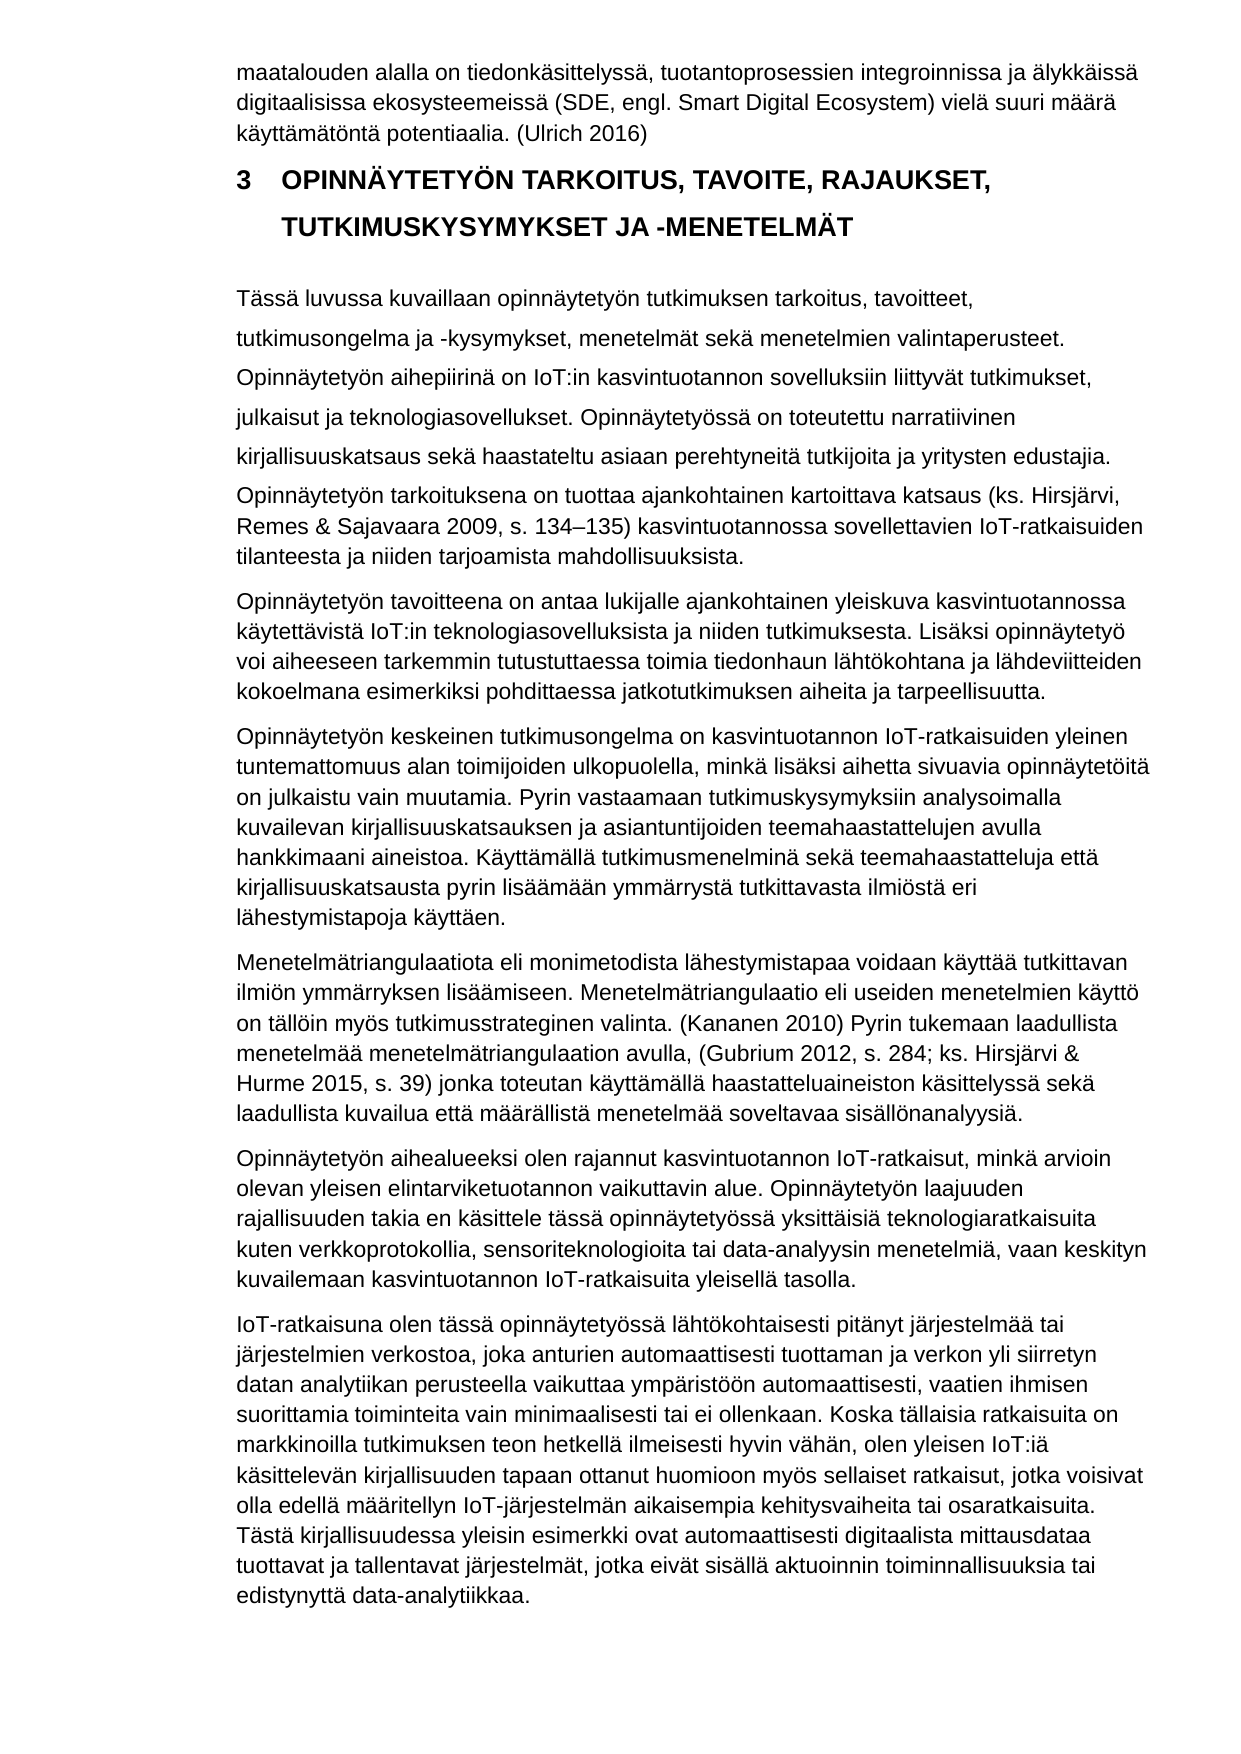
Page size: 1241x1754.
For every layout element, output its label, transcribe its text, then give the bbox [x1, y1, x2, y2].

text Opinnäytetyön tavoitteena on antaa lukijalle ajankohtainen yleiskuva kasvintuotannossa käytettävistä IoT:in teknologiasovelluksista ja niiden tutkimuksesta. Lisäksi opinnäytetyö voi aiheeseen tarkemmin tutustuttaessa toimia tiedonhaun lähtökohtana ja lähdeviitteiden kokoelmana esimerkiksi pohdittaessa jatkotutkimuksen aiheita ja tarpeellisuutta. [236, 588, 1152, 705]
text Opinnäytetyön keskeinen tutkimusongelma on kasvintuotannon IoT-ratkaisuiden yleinen tuntemattomuus alan toimijoiden ulkopuolella, minkä lisäksi aihetta sivuavia opinnäytetöitä on julkaistu vain muutamia. Pyrin vastaamaan tutkimuskysymyksiin analysoimalla kuvailevan kirjallisuuskatsauksen ja asiantuntijoiden teemahaastattelujen avulla hankkimaani aineistoa. Käyttämällä tutkimusmenelminä sekä teemahaastatteluja että kirjallisuuskatsausta pyrin lisäämään ymmärrystä tutkittavasta ilmiöstä eri lähestymistapoja käyttäen. [236, 723, 1152, 931]
text Opinnäytetyön tarkoituksena on tuottaa ajankohtainen kartoittava katsaus (ks. Hirsjärvi, Remes & Sajavaara 2009, s. 134–135) kasvintuotannossa sovellettavien IoT-ratkaisuiden tilanteesta ja niiden tarjoamista mahdollisuuksista. [236, 482, 1152, 569]
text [236, 59, 1152, 146]
text IoT-ratkaisuna olen tässä opinnäytetyössä lähtökohtaisesti pitänyt järjestelmää tai järjestelmien verkostoa, joka anturien automaattisesti tuottaman ja verkon yli siirretyn datan analytiikan perusteella vaikuttaa ympäristöön automaattisesti, vaatien ihmisen suorittamia toiminteita vain minimaalisesti tai ei ollenkaan. Koska tällaisia ratkaisuita on markkinoilla tutkimuksen teon hetkellä ilmeisesti hyvin vähän, olen yleisen IoT:iä käsittelevän kirjallisuuden tapaan ottanut huomioon myös sellaiset ratkaisut, jotka voisivat olla edellä määritellyn IoT-järjestelmän aikaisempia kehitysvaiheita tai osaratkaisuita. Tästä kirjallisuudessa yleisin esimerkki ovat automaattisesti digitaalista mittausdataa tuottavat ja tallentavat järjestelmät, jotka eivät sisällä aktuoinnin toiminnallisuuksia tai edistynyttä data-analytiikkaa. [236, 1311, 1152, 1609]
text Menetelmätriangulaatiota eli monimetodista lähestymistapaa voidaan käyttää tutkittavan ilmiön ymmärryksen lisäämiseen. Menetelmätriangulaatio eli useiden menetelmien käyttö on tällöin myös tutkimusstrateginen valinta. (Kananen 2010) Pyrin tukemaan laadullista menetelmää menetelmätriangulaation avulla, (Gubrium 2012, s. 284; ks. Hirsjärvi & Hurme 2015, s. 39) jonka toteutan käyttämällä haastatteluaineiston käsittelyssä sekä laadullista kuvailua että määrällistä menetelmää soveltavaa sisällönanalyysiä. [236, 949, 1152, 1127]
text Opinnäytetyön aihealueeksi olen rajannut kasvintuotannon IoT-ratkaisut, minkä arvioin olevan yleisen elintarviketuotannon vaikuttavin alue. Opinnäytetyön laajuuden rajallisuuden takia en käsittele tässä opinnäytetyössä yksittäisiä teknologiaratkaisuita kuten verkkoprotokollia, sensoriteknologioita tai data-analyysin menetelmiä, vaan keskityn kuvailemaan kasvintuotannon IoT-ratkaisuita yleisellä tasolla. [236, 1145, 1152, 1292]
subtitle OPINNÄYTETYÖN TARKOITUS, TAVOITE, RAJAUKSET, TUTKIMUSKYSYMYKSET JA -MENETELMÄT [236, 164, 1152, 242]
